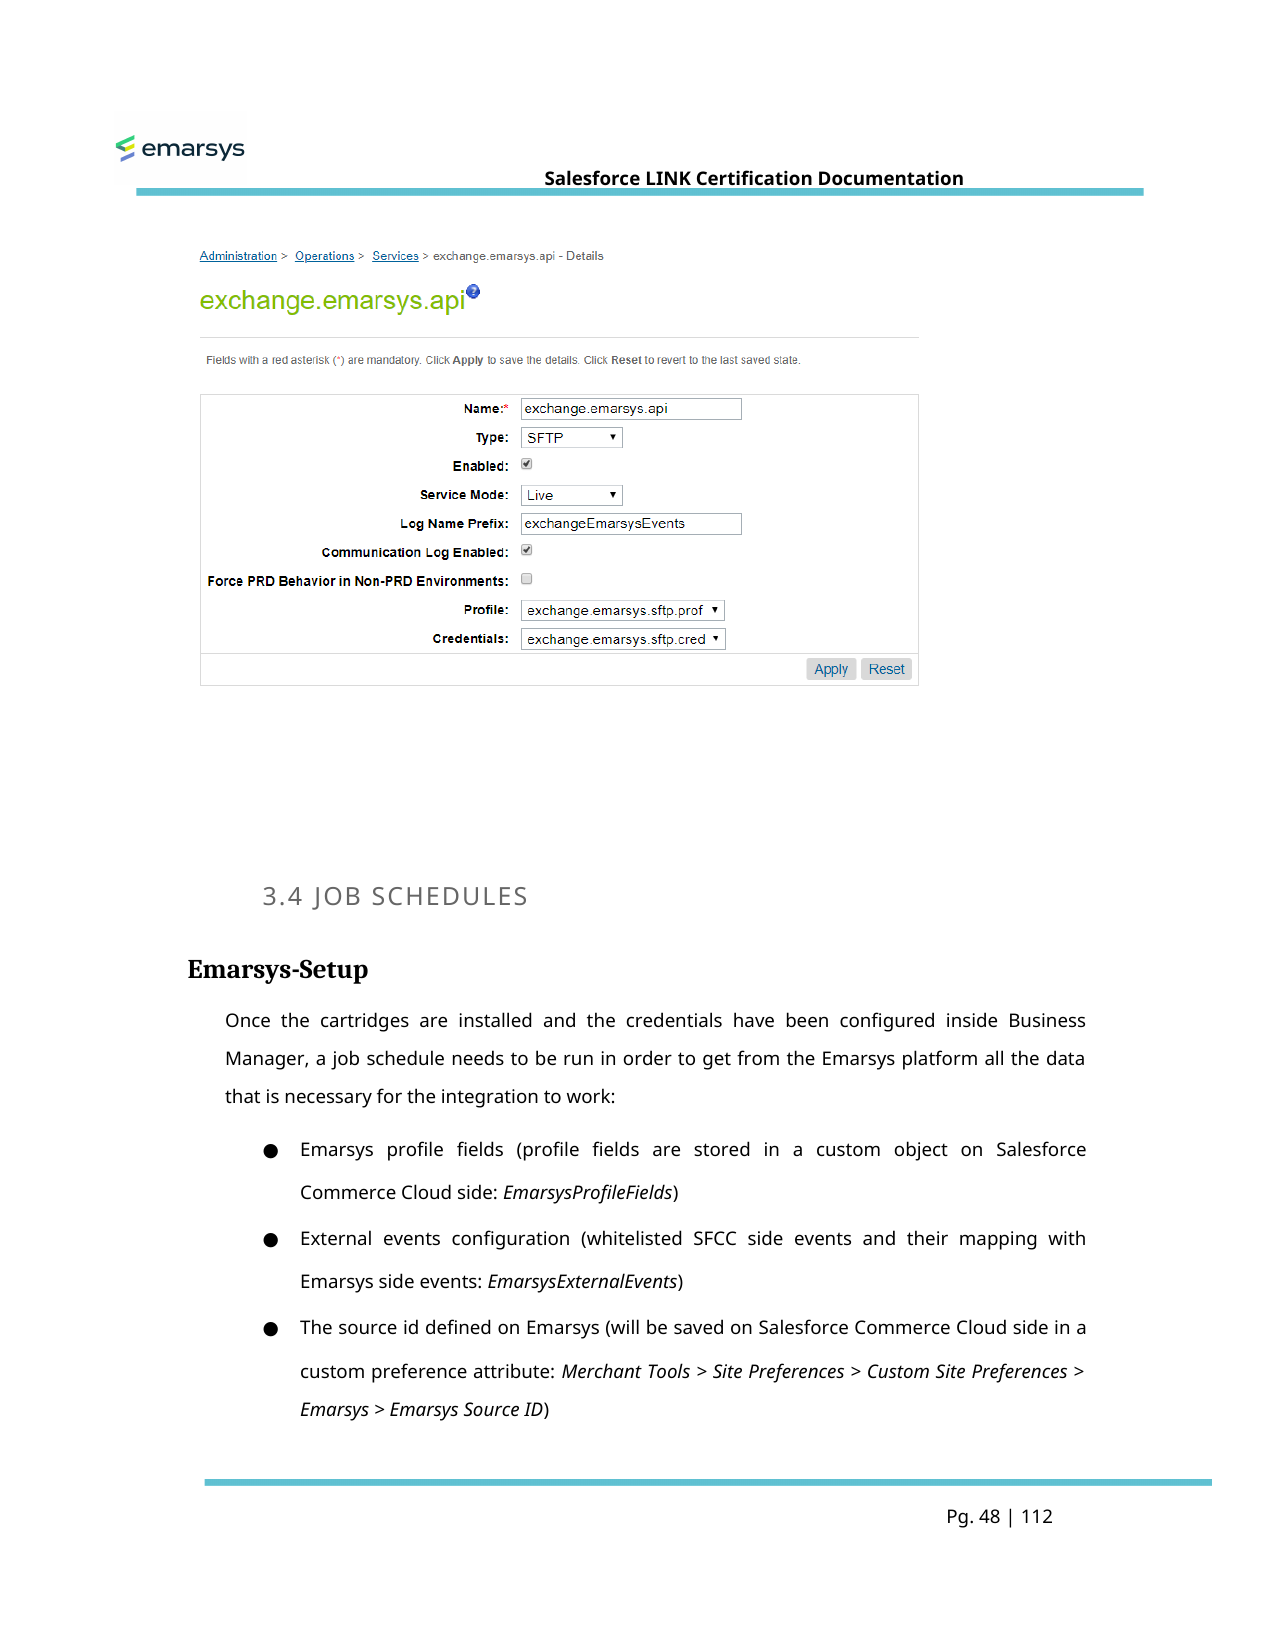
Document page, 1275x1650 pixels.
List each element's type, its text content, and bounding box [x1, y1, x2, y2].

picture [187, 243, 920, 690]
picture [113, 111, 247, 185]
subtitle Emarsys-Setup [187, 954, 1087, 986]
list The source id defined on Emarsys (will be saved on Salesforce Commerce Cloud side in a custom preference attribute: Merchant Tools > Site Preferences > Custom Site Preferences > Emarsys > Emarsys Source ID) [262, 1307, 1087, 1422]
subtitle Job Schedules [262, 878, 1087, 912]
list External events configuration (whitelisted SFCC side events and their mapping with Emarsys side events: EmarsysExternalEvents) [262, 1218, 1087, 1294]
text Once the cartridges are installed and the credentials have been configured inside Business Manager, a job schedule needs to be run in order to get from the Emarsys platform all the data that is necessary for the integration to work: [225, 1007, 1087, 1109]
picture [204, 1479, 1212, 1486]
list Emarsys profile fields (profile fields are stored in a custom object on Salesforce Commerce Cloud side: EmarsysProfileFields) [262, 1128, 1087, 1205]
picture [136, 188, 1144, 196]
